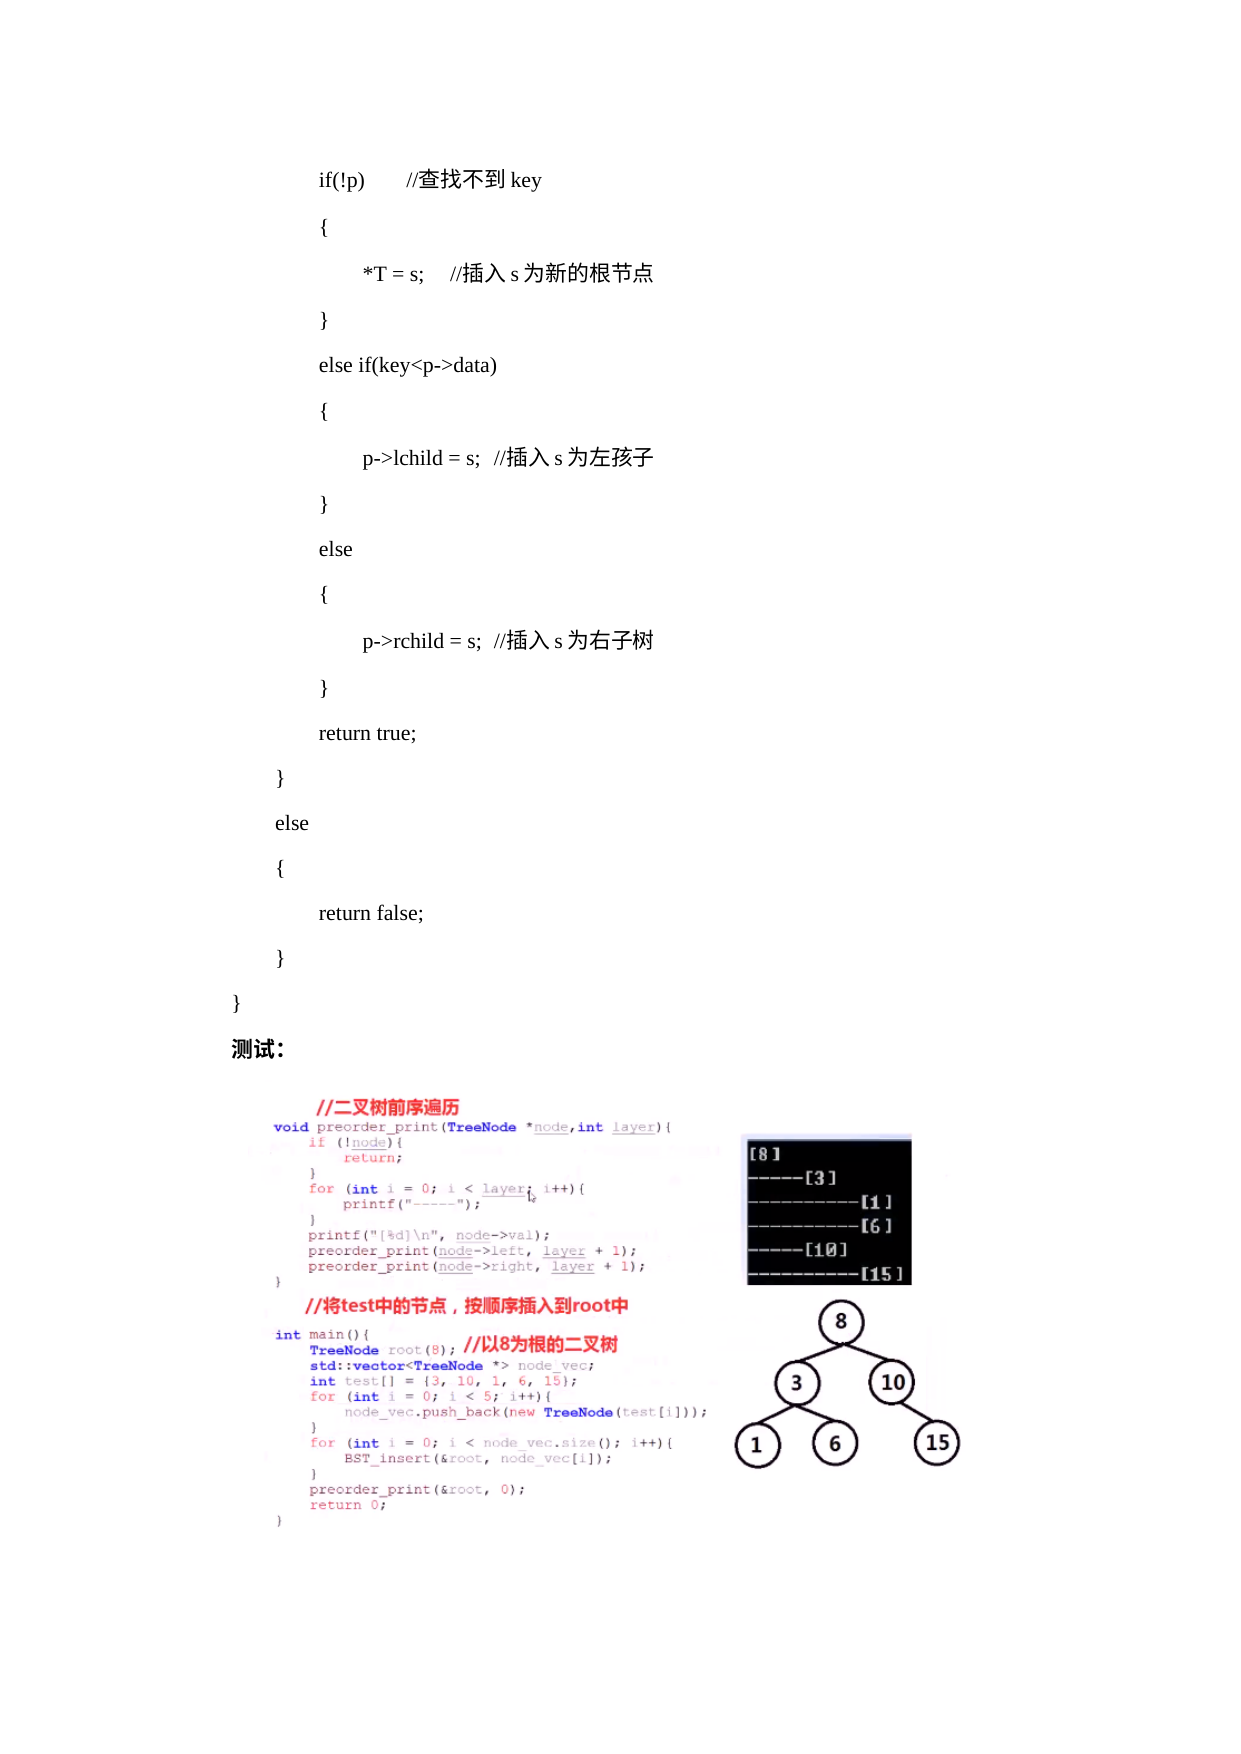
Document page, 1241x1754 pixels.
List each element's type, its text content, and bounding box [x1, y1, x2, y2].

text return false; [231, 897, 1053, 929]
text else if(key<p->data) [231, 349, 1053, 381]
text else [231, 806, 1053, 839]
text } [231, 487, 1053, 520]
text 测试： [231, 1032, 1053, 1064]
picture [248, 1080, 993, 1546]
text else [231, 532, 1053, 565]
text } [231, 942, 1053, 974]
text } [231, 987, 1053, 1019]
text { [231, 578, 1053, 610]
text return true; [231, 716, 1053, 749]
text } [231, 304, 1053, 336]
text } [231, 761, 1053, 794]
text } [231, 671, 1053, 703]
text { [231, 210, 1053, 243]
text p->rchild = s; //插入s为右子树 [231, 623, 1053, 655]
text { [231, 851, 1053, 884]
text { [231, 394, 1053, 426]
text *T = s; //插入s为新的根节点 [231, 255, 1053, 288]
text p->lchild = s; //插入s为左孩子 [231, 439, 1053, 472]
text if(!p) //查找不到key [231, 162, 1053, 194]
